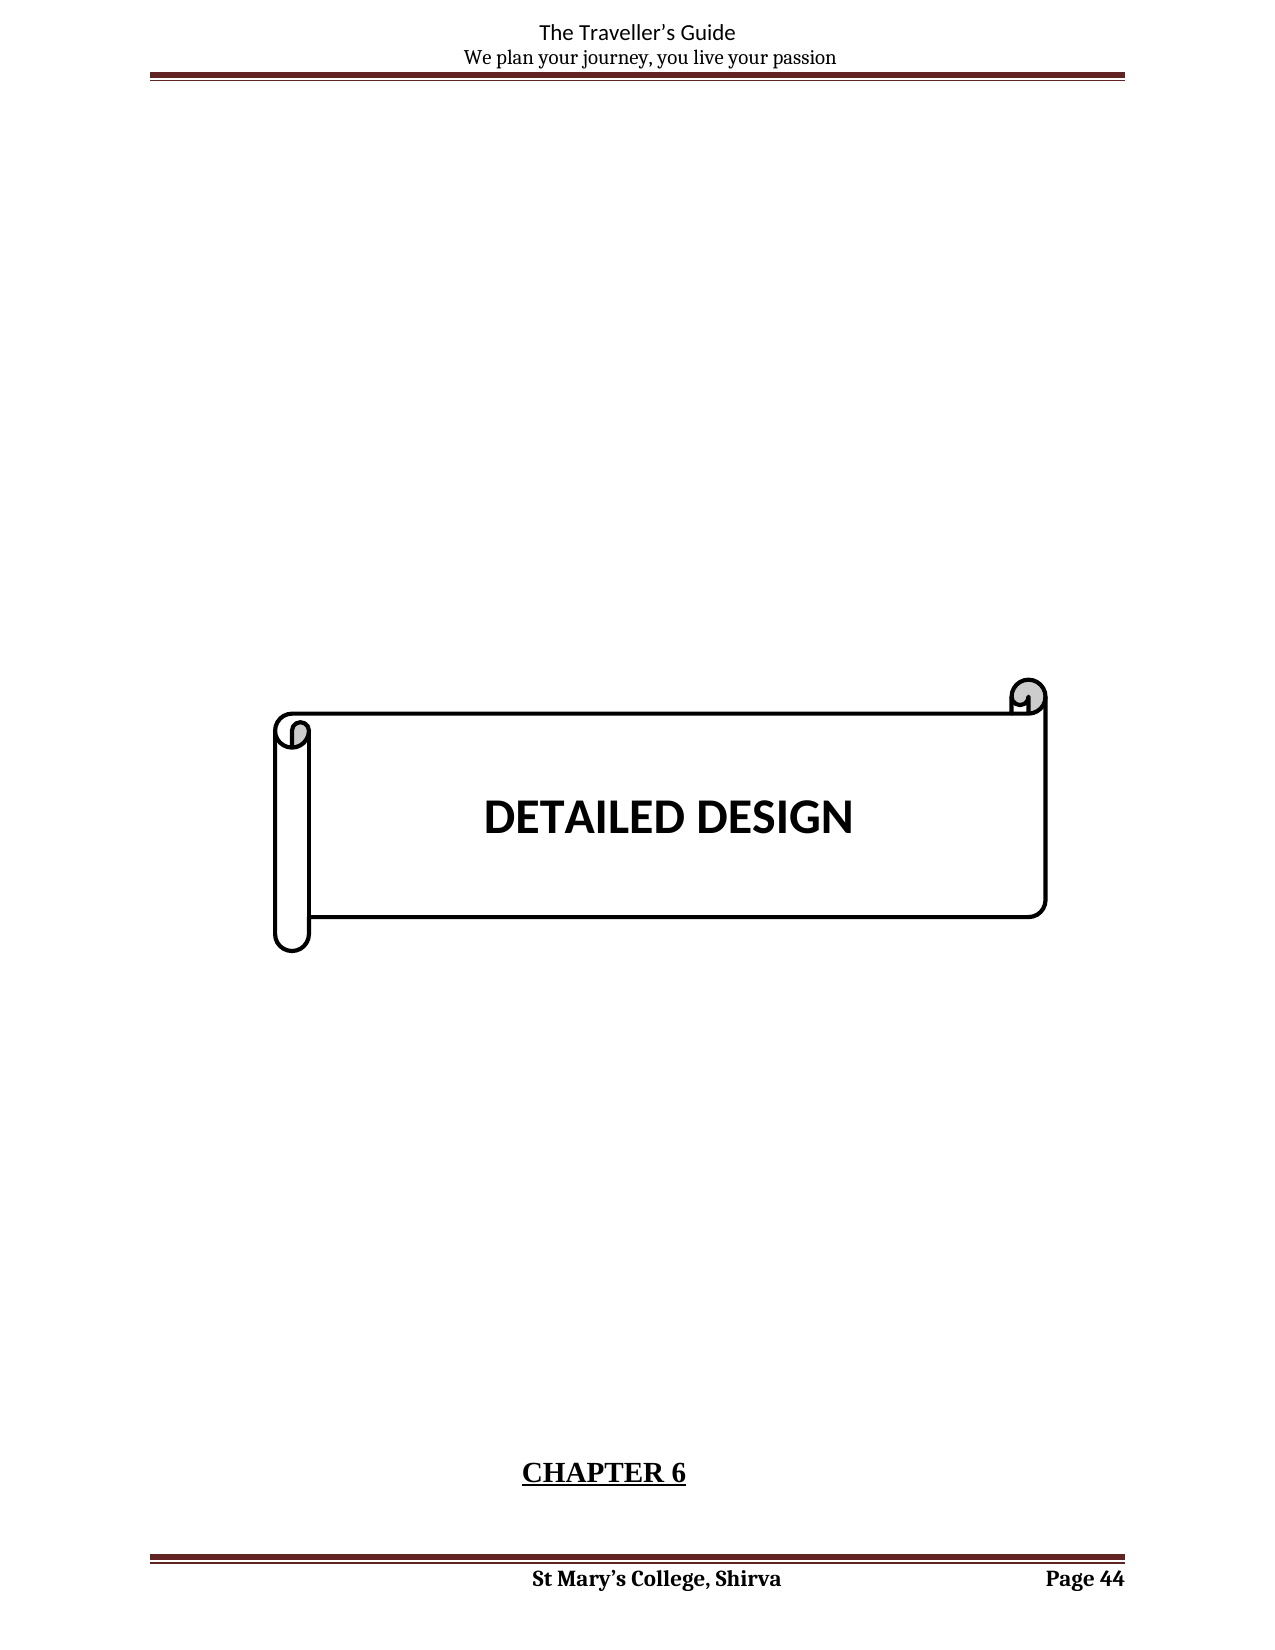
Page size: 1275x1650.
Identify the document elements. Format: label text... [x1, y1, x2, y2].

text CHAPTER 6 [150, 1455, 1125, 1489]
